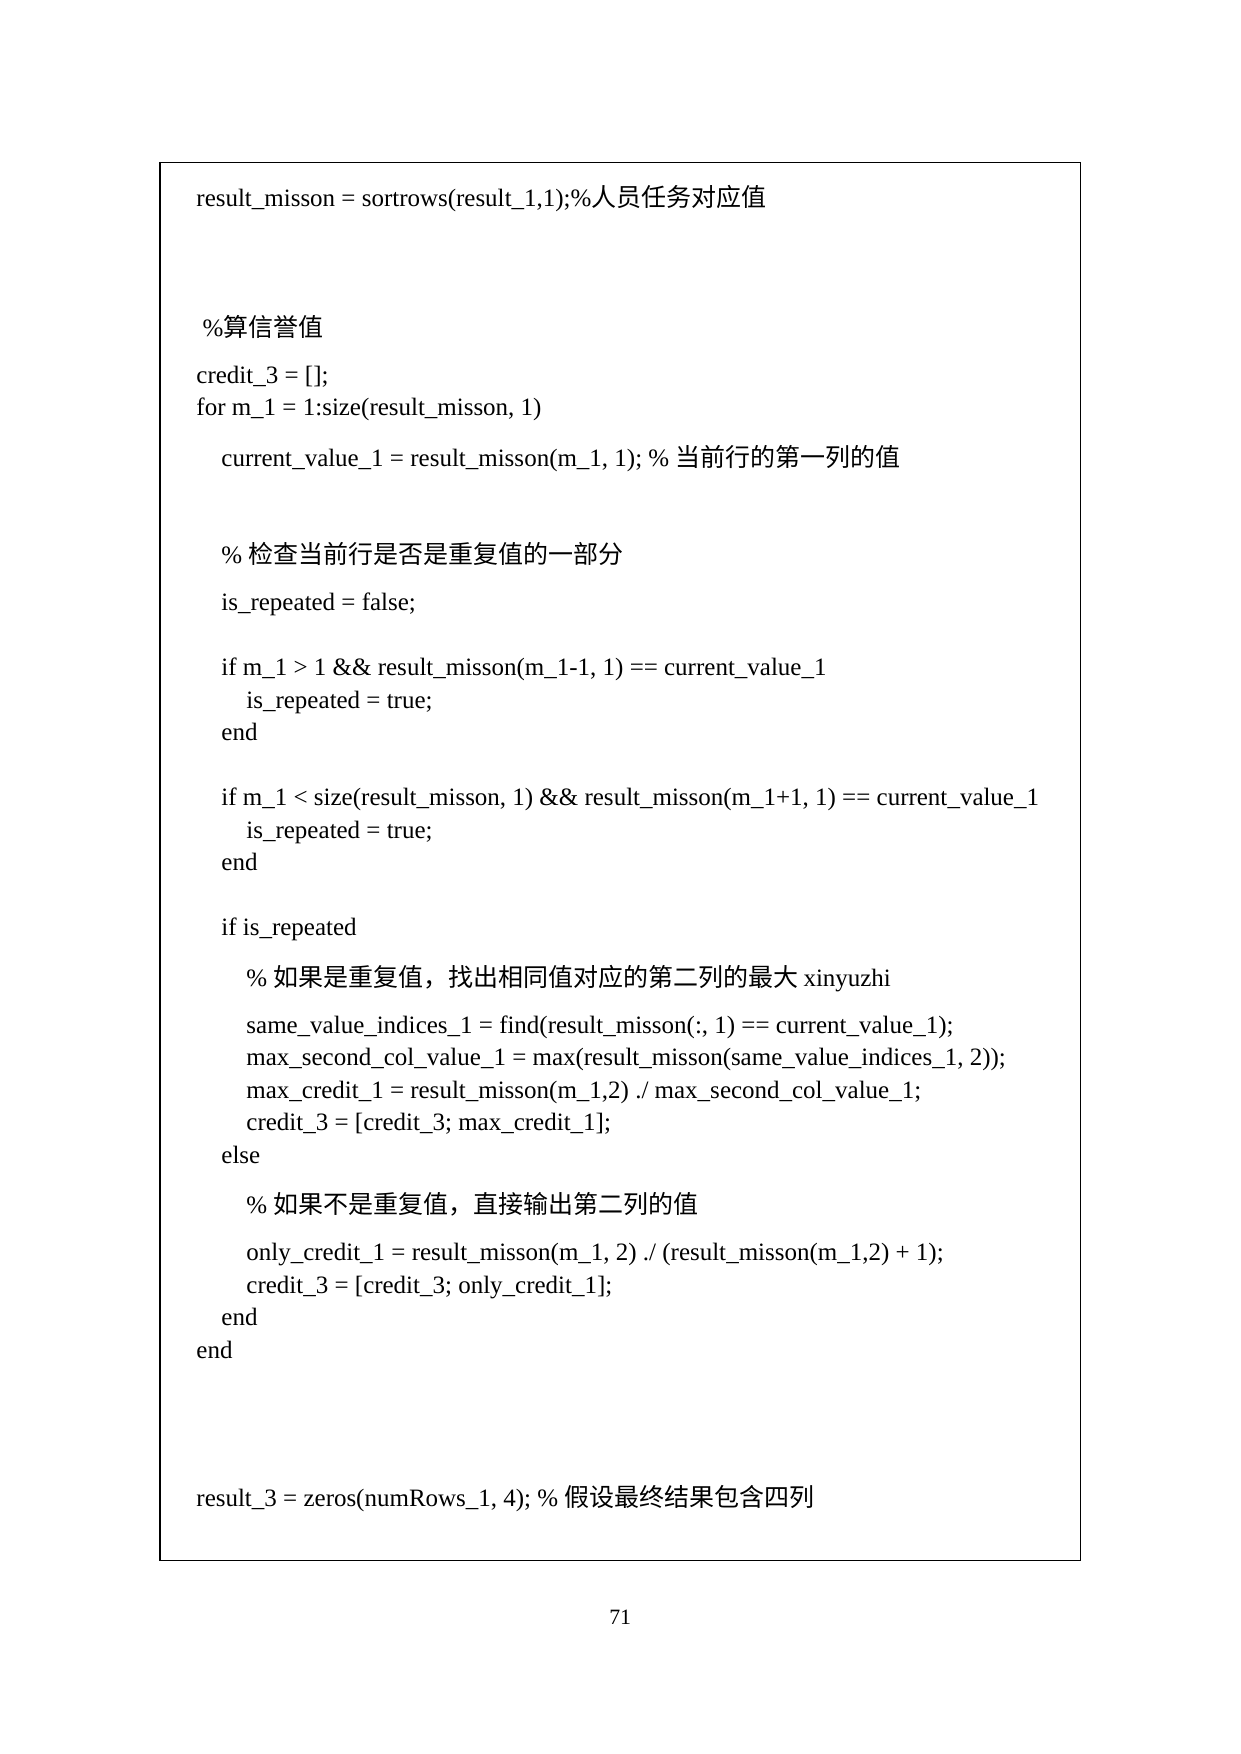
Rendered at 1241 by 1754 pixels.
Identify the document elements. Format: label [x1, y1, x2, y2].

table_cell [161, 163, 1080, 1560]
